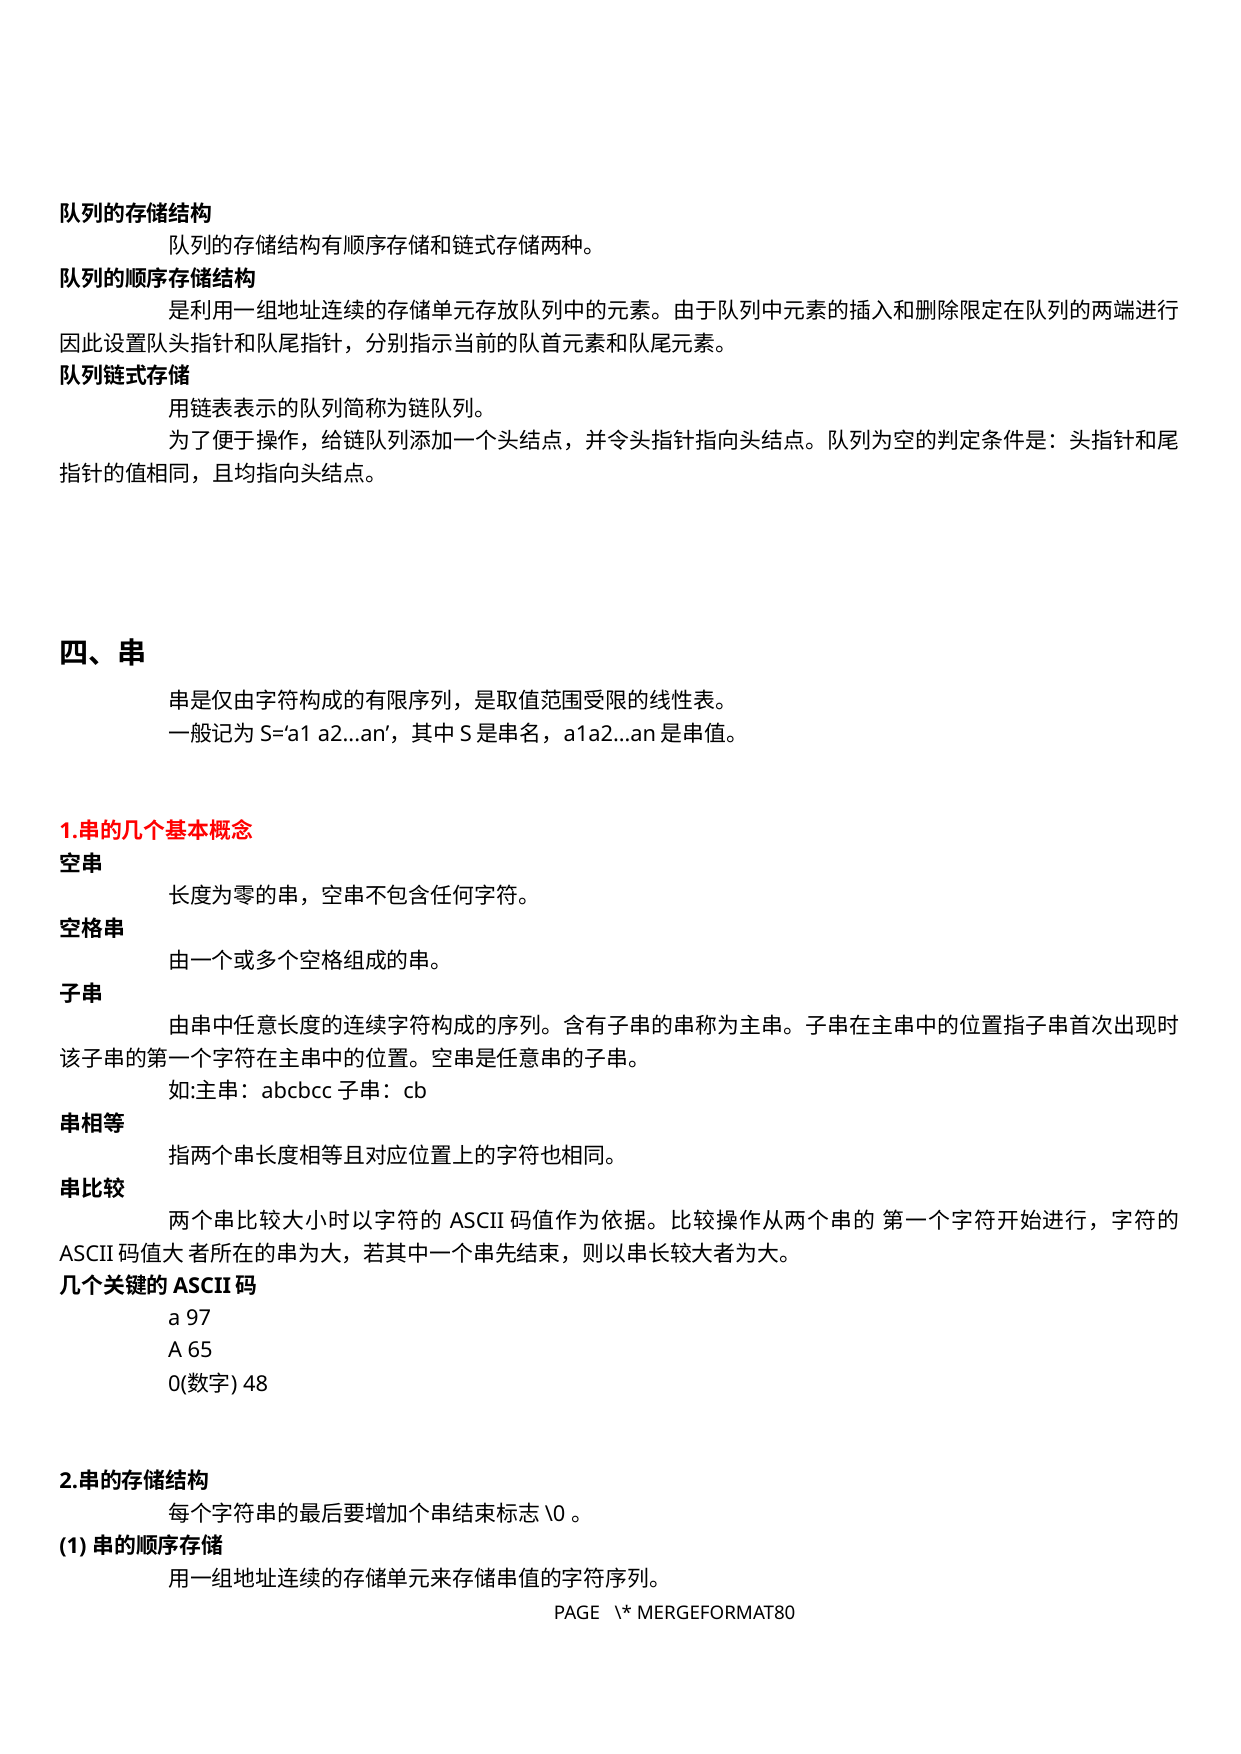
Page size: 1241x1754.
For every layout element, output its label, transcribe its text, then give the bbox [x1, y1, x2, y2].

subtitle 子串 [59, 976, 1181, 1008]
subtitle 空串 [59, 846, 1181, 878]
subtitle 串相等 [59, 1106, 1181, 1138]
subtitle 2.串的存储结构 [59, 1463, 1181, 1496]
text a 97 [59, 1301, 1181, 1333]
subtitle 几个关键的ASCII码 [59, 1268, 1181, 1301]
subtitle 队列的存储结构 [59, 196, 1181, 228]
subtitle 1.串的几个基本概念 [59, 813, 1181, 846]
text 为了便于操作，给链队列添加一个头结点，并令头指针指向头结点。队列为空的判定条件是：头指针和尾指针的值相同，且均指向头结点。 [59, 423, 1181, 488]
text 由一个或多个空格组成的串。 [59, 943, 1181, 976]
subtitle 空格串 [59, 911, 1181, 943]
text 用一组地址连续的存储单元来存储串值的字符序列。 [59, 1561, 1181, 1593]
text 每个字符串的最后要增加个串结束标志 \0 。 [59, 1496, 1181, 1528]
subtitle 队列链式存储 [59, 358, 1181, 391]
text 两个串比较大小时以字符的 ASCII码值作为依据。比较操作从两个串的 第一个字符开始进行，字符的ASCII码值大 者所在的串为大，若其中一个串先结束，则以串长较大者为大。 [59, 1203, 1181, 1268]
text 由串中任意长度的连续字符构成的序列。含有子串的串称为主串。子串在主串中的位置指子串首次出现时，该子串的第一个字符在主串中的位置。空串是任意串的子串。 [59, 1008, 1181, 1073]
subtitle (1) 串的顺序存储 [59, 1528, 1181, 1561]
text 是利用一组地址连续的存储单元存放队列中的元素。由于队列中元素的插入和删除限定在队列的两端进行，因此设置队头指针和队尾指针，分别指示当前的队首元素和队尾元素。 [59, 293, 1181, 358]
text 指两个串长度相等且对应位置上的字符也相同。 [59, 1138, 1181, 1171]
text 一般记为S=‘a1 a2...an’，其中S是串名，a1a2…an是串值。 [59, 716, 1181, 748]
text 串是仅由字符构成的有限序列，是取值范围受限的线性表。 [59, 683, 1181, 716]
text 用链表表示的队列简称为链队列。 [59, 391, 1181, 423]
text A 65 [59, 1333, 1181, 1366]
text 0(数字) 48 [59, 1366, 1181, 1398]
subtitle 队列的顺序存储结构 [59, 261, 1181, 293]
text 长度为零的串，空串不包含任何字符。 [59, 878, 1181, 911]
text 队列的存储结构有顺序存储和链式存储两种。 [59, 228, 1181, 261]
subtitle 四、串 [59, 618, 1181, 683]
text 如:主串：abcbcc 子串：cb [59, 1073, 1181, 1106]
subtitle 串比较 [59, 1171, 1181, 1203]
